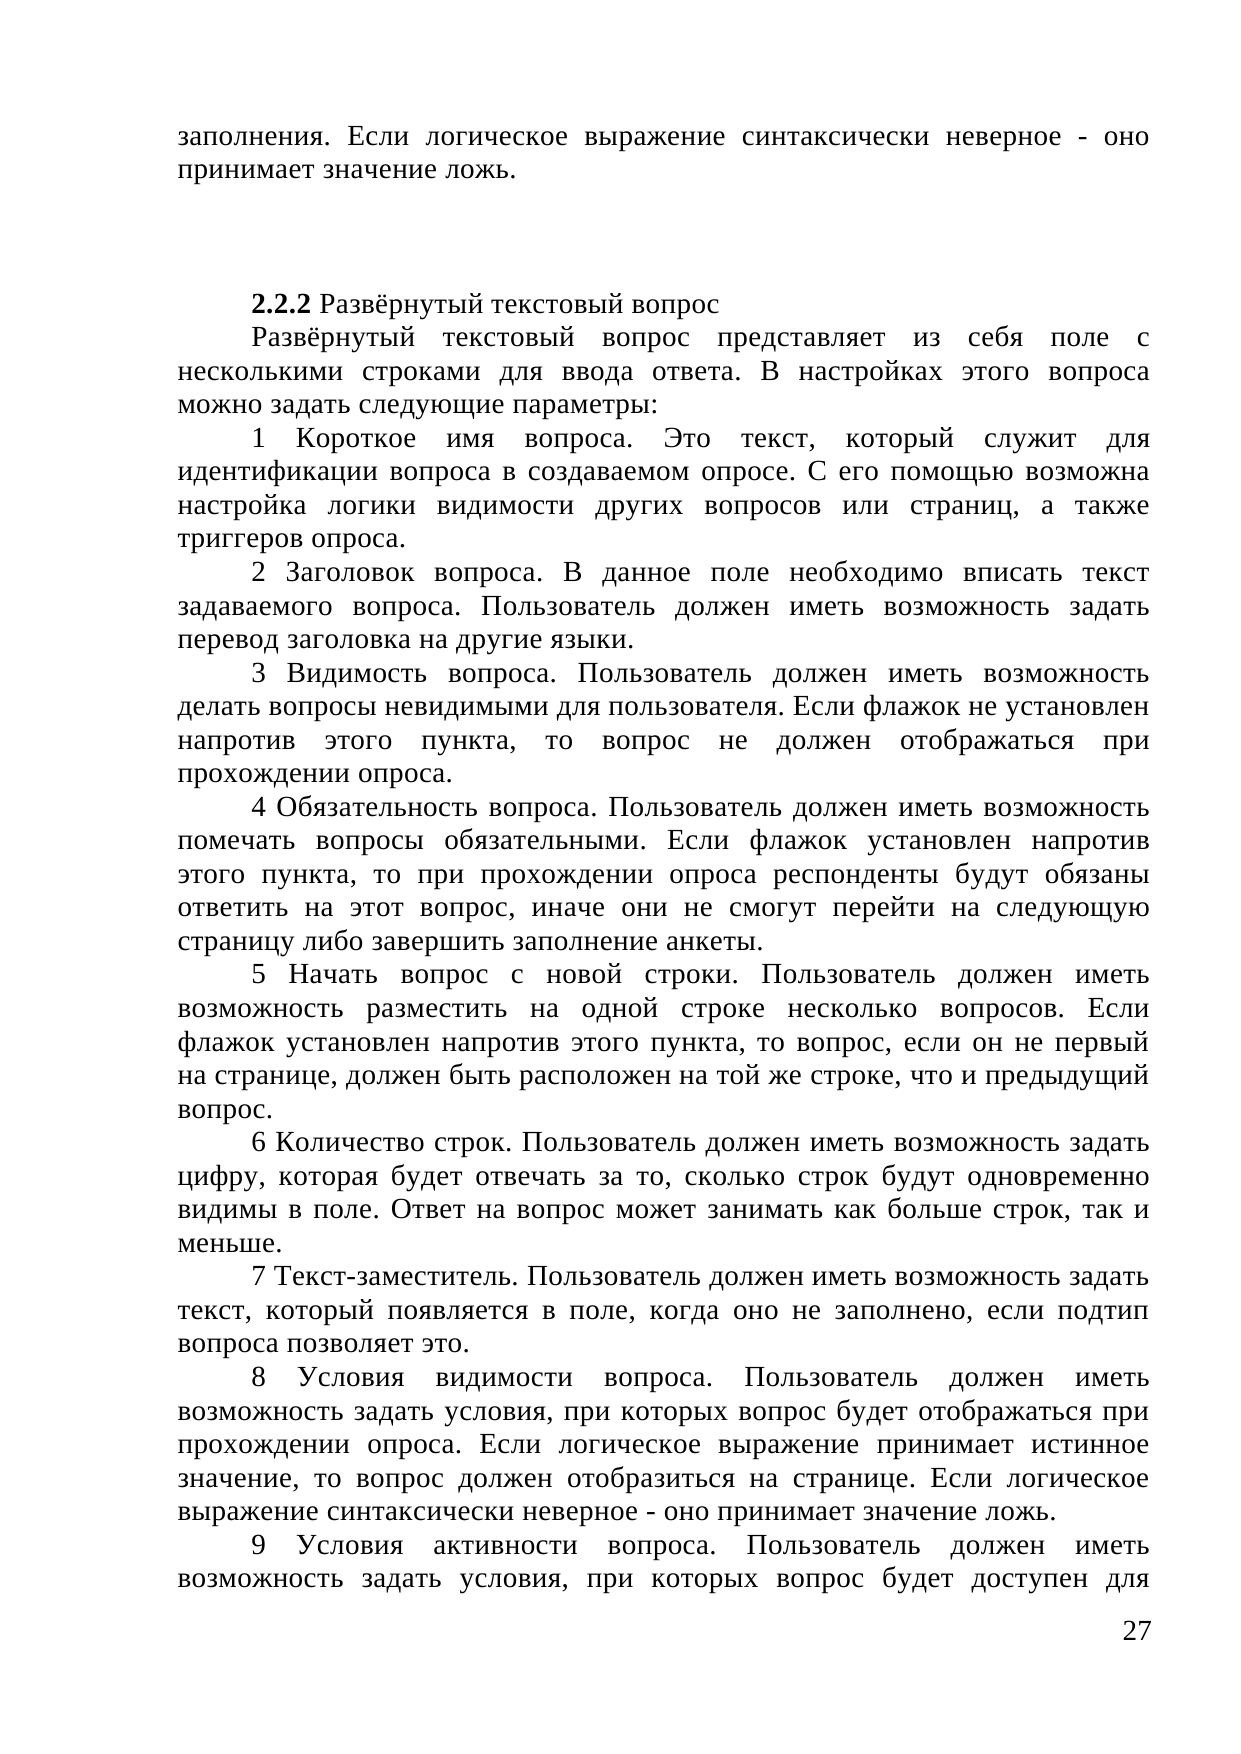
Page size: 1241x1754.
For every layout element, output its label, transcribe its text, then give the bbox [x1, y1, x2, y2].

text 5 Начать вопрос с новой строки. Пользователь должен иметь возможность разместить на одной строке несколько вопросов. Если флажок установлен напротив этого пункта, то вопрос, если он не первый на странице, должен быть расположен на той же строке, что и предыдущий вопрос. [177, 957, 1152, 1124]
text Развёрнутый текстовый вопрос представляет из себя поле с несколькими строками для ввода ответа. В настройках этого вопроса можно задать следующие параметры: [177, 319, 1152, 420]
text 4 Обязательность вопроса. Пользователь должен иметь возможность помечать вопросы обязательными. Если флажок установлен напротив этого пункта, то при прохождении опроса респонденты будут обязаны ответить на этот вопрос, иначе они не смогут перейти на следующую страницу либо завершить заполнение анкеты. [177, 789, 1152, 957]
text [177, 1527, 1152, 1594]
text 8 Условия видимости вопроса. Пользователь должен иметь возможность задать условия, при которых вопрос будет отображаться при прохождении опроса. Если логическое выражение принимает истинное значение, то вопрос должен отобразиться на странице. Если логическое выражение синтаксически неверное - оно принимает значение ложь. [177, 1359, 1152, 1527]
text 2 Заголовок вопроса. В данное поле необходимо вписать текст задаваемого вопроса. Пользователь должен иметь возможность задать перевод заголовка на другие языки. [177, 554, 1152, 655]
text 1 Короткое имя вопроса. Это текст, который служит для идентификации вопроса в создаваемом опросе. С его помощью возможна настройка логики видимости других вопросов или страниц, а также триггеров опроса. [177, 420, 1152, 554]
text 6 Количество строк. Пользователь должен иметь возможность задать цифру, которая будет отвечать за то, сколько строк будут одновременно видимы в поле. Ответ на вопрос может занимать как больше строк, так и меньше. [177, 1124, 1152, 1258]
text 3 Видимость вопроса. Пользователь должен иметь возможность делать вопросы невидимыми для пользователя. Если флажок не установлен напротив этого пункта, то вопрос не должен отображаться при прохождении опроса. [177, 655, 1152, 789]
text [177, 118, 1152, 185]
text 2.2.2 Развёрнутый текстовый вопрос [177, 286, 1152, 319]
text 7 Текст-заместитель. Пользователь должен иметь возможность задать текст, который появляется в поле, когда оно не заполнено, если подтип вопроса позволяет это. [177, 1258, 1152, 1359]
